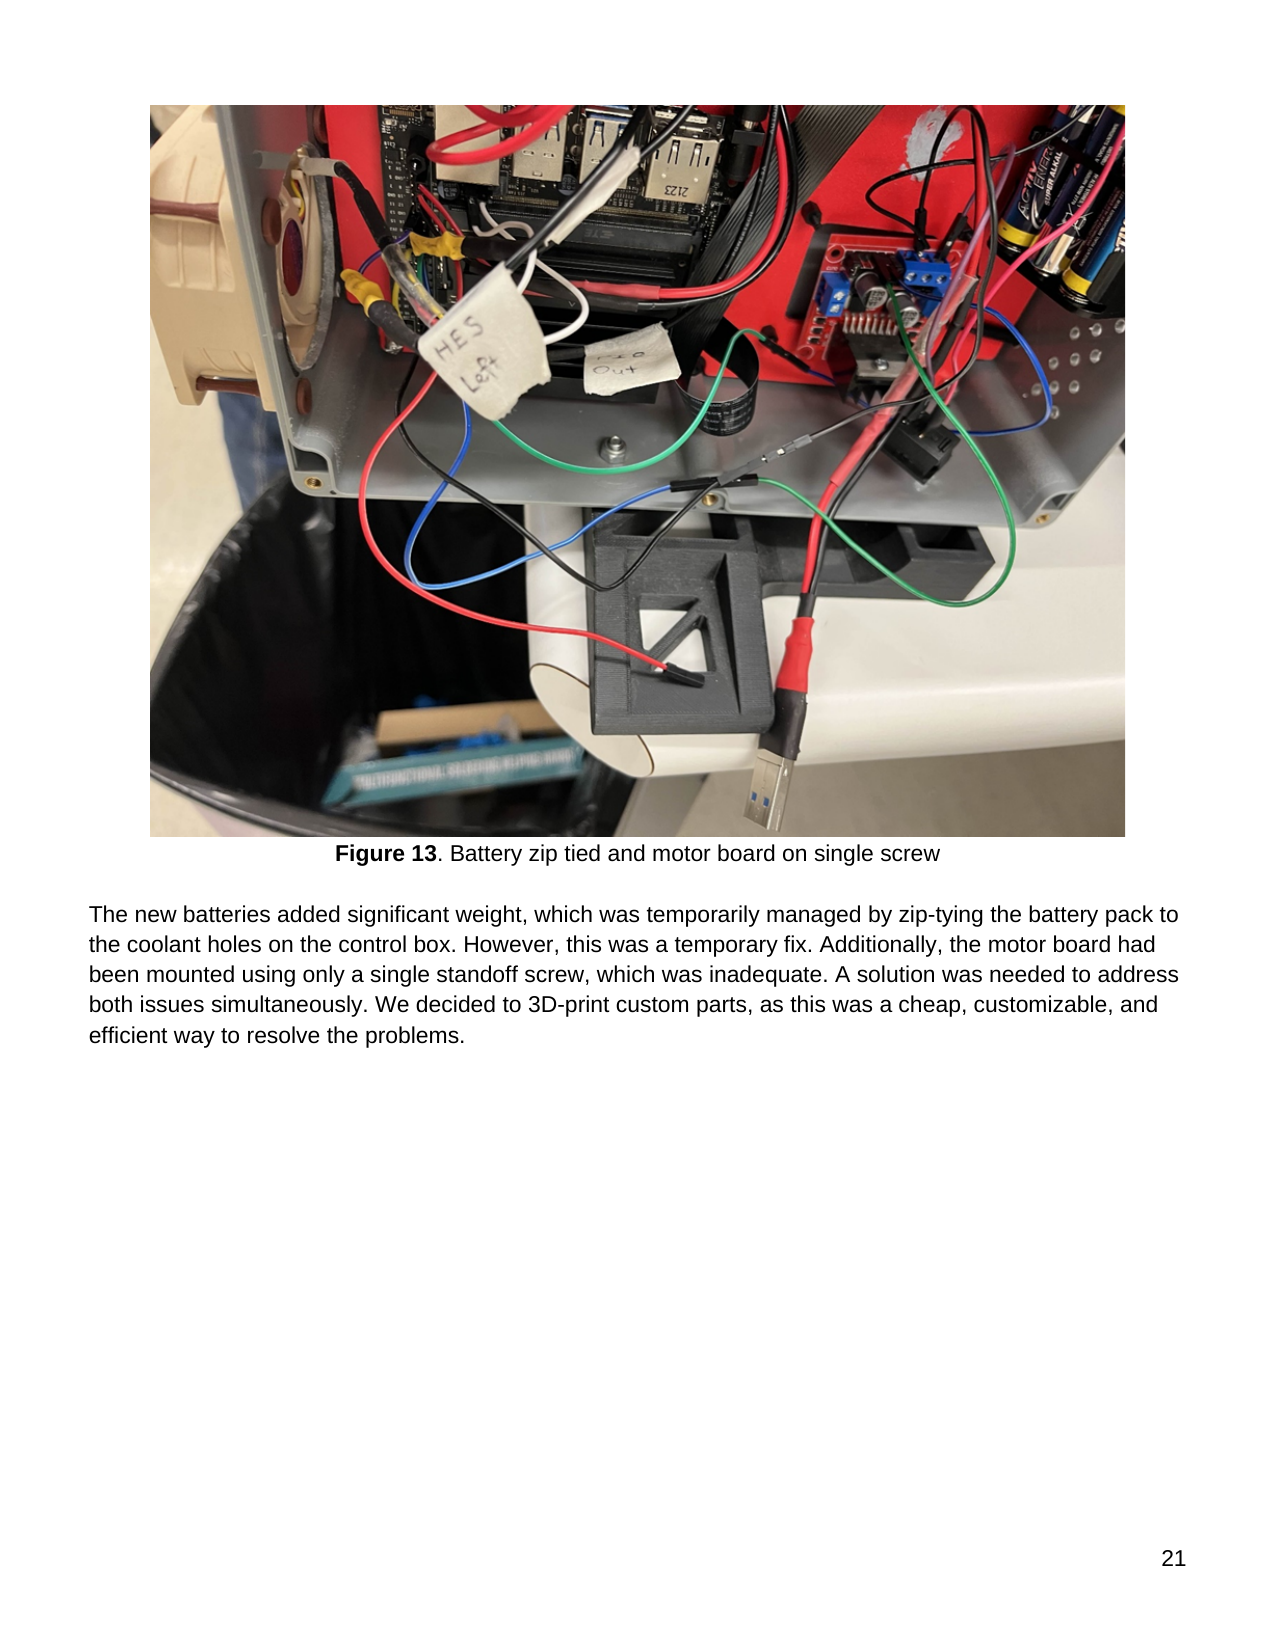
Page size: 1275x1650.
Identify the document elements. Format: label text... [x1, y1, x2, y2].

text The new batteries added significant weight, which was temporarily managed by zip-tying the battery pack to the coolant holes on the control box. However, this was a temporary fix. Additionally, the motor board had been mounted using only a single standoff screw, which was inadequate. A solution was needed to address both issues simultaneously. We decided to 3D-print custom parts, as this was a cheap, customizable, and efficient way to resolve the problems. [88, 901, 1186, 1048]
picture [150, 105, 1125, 837]
text Figure 13. Battery zip tied and motor board on single screw [88, 840, 1186, 867]
